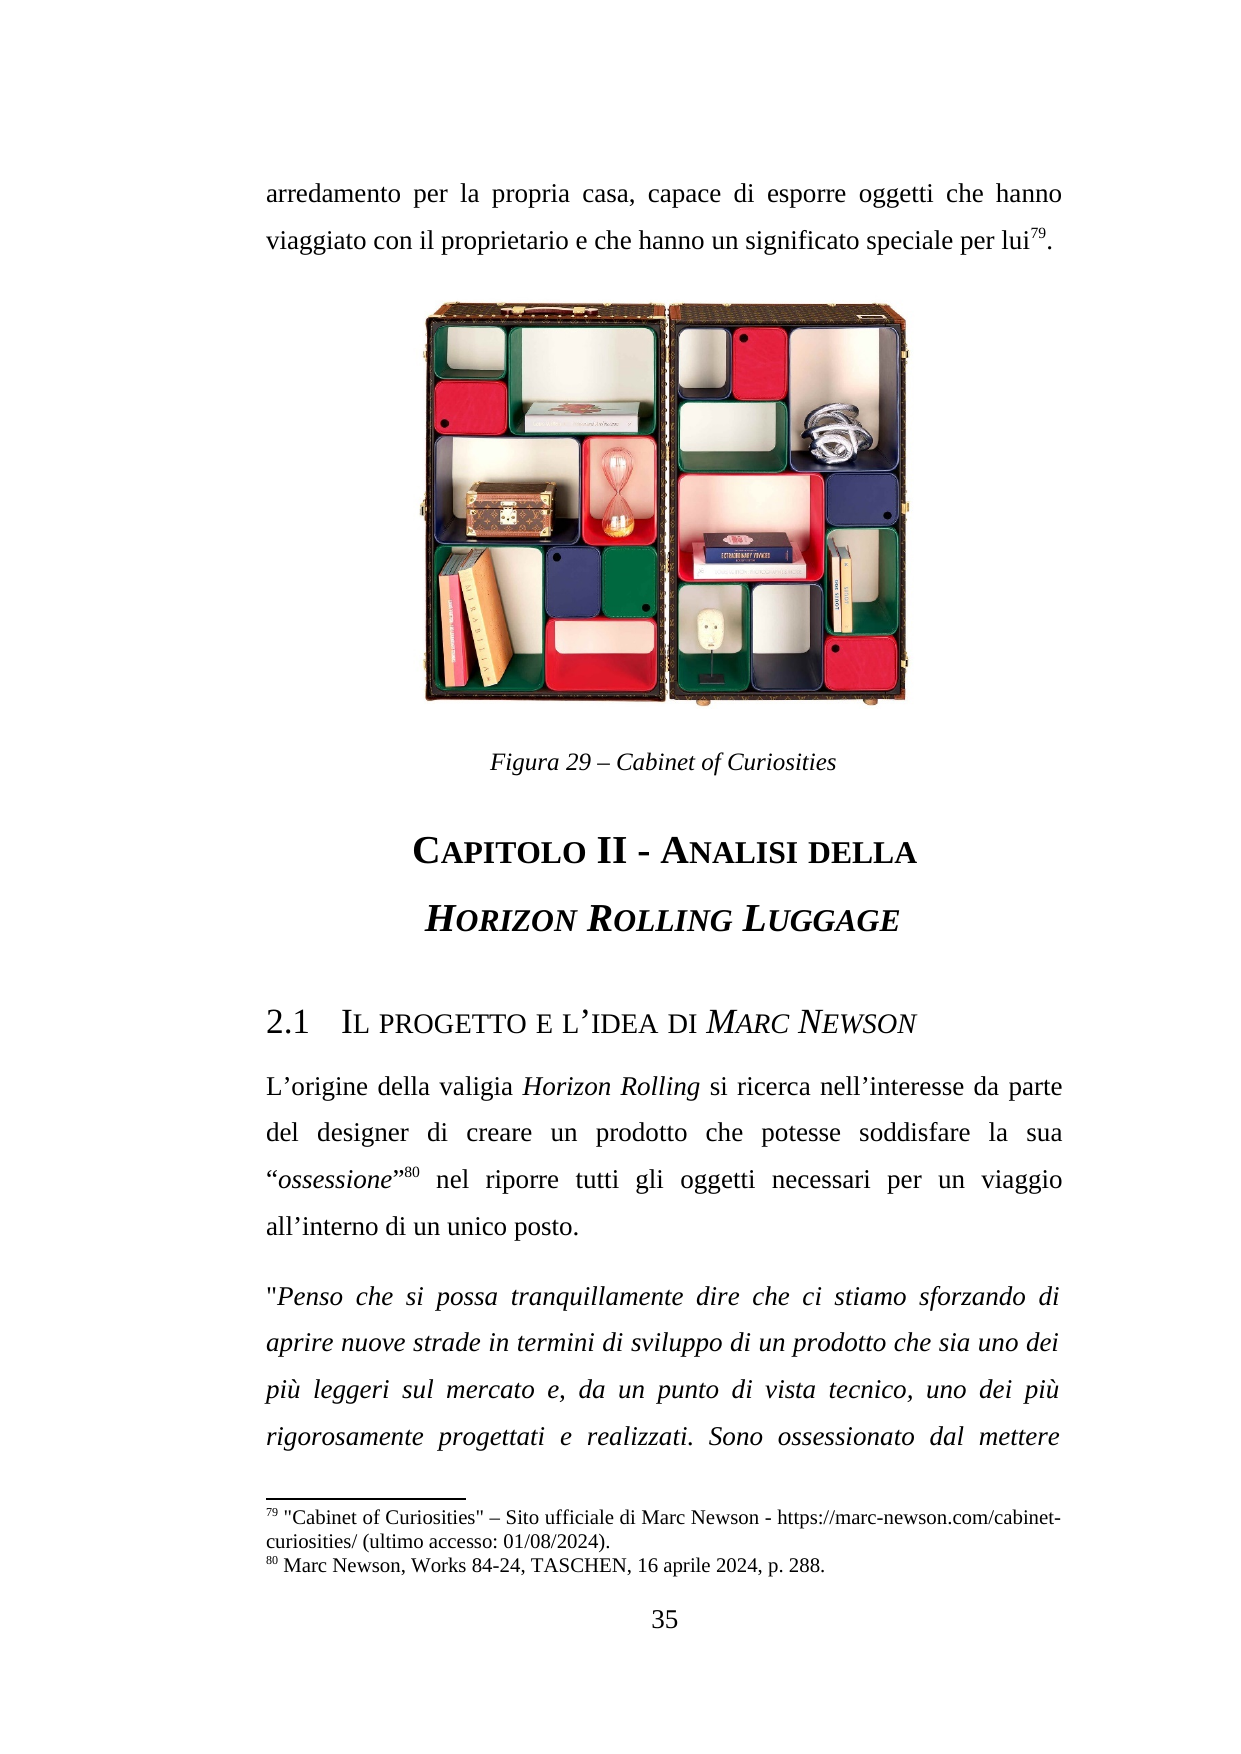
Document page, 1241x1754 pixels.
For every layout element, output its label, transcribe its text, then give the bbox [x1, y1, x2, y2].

subtitle Capitolo II - Analisi della Horizon Rolling Luggage [266, 826, 1063, 940]
text L’origine della valigia Horizon Rolling si ricerca nell’interesse da parte del designer di creare un prodotto che potesse soddisfare la sua “ossessione” nel riporre tutti gli oggetti necessari per un viaggio all’interno di un unico posto. [266, 1070, 1063, 1241]
text Figura 29 – Cabinet of Curiosities [266, 747, 1063, 776]
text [266, 177, 1063, 255]
subtitle Il progetto e l’idea di Marc Newson [266, 1000, 1063, 1041]
picture [326, 293, 1003, 709]
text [266, 1280, 1063, 1451]
